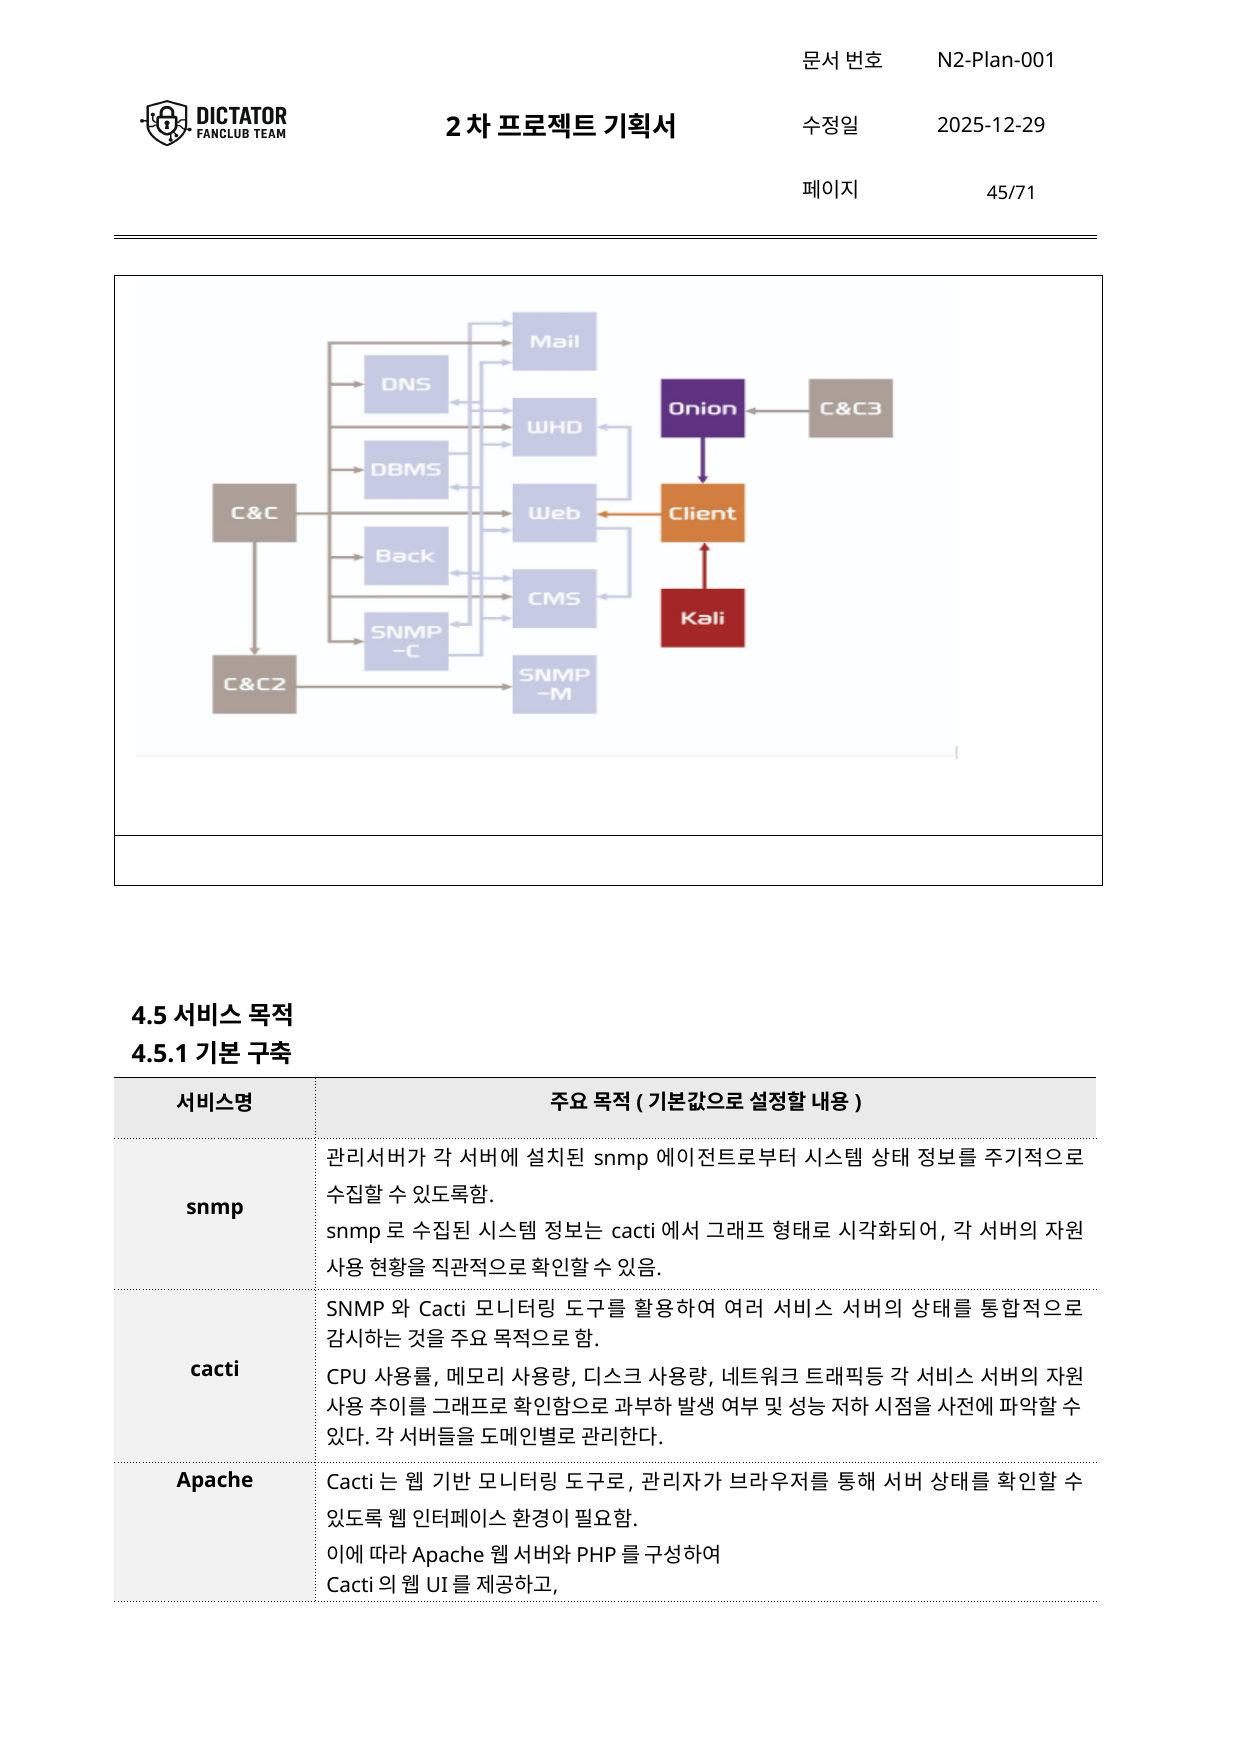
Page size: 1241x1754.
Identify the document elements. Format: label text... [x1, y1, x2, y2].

text 4.5 서비스 목적 [125, 1001, 1125, 1031]
text 4.5.1 기본 구축 [125, 1039, 1125, 1069]
table_cell Apache [114, 1462, 315, 1601]
table_cell SNMP와 Cacti 모니터링 도구를 활용하여 여러 서비스 서버의 상태를 통합적으로 감시하는 것을 주요 목적으로 함. CPU 사용률, 메모리 사용량, 디스크 사용량, 네트워크 트래픽등 각 서비스 서버의 자원 사용 추이를 그래프로 확인함으로 과부하 발생 여부 및 성능 저하 시점을 사전에 파악할 수 있다. 각 서버들을 도메인별로 관리한다. [315, 1289, 1096, 1462]
picture [125, 278, 973, 772]
table_header [115, 276, 1102, 834]
table_cell 관리서버가 각 서버에 설치된 snmp 에이전트로부터 시스템 상태 정보를 주기적으로 수집할 수 있도록함. snmp로 수집된 시스템 정보는 cacti에서 그래프 형태로 시각화되어, 각 서버의 자원 사용 현황을 직관적으로 확인할 수 있음. [315, 1138, 1096, 1289]
table_header 서비스명 [114, 1078, 315, 1138]
table_cell snmp [114, 1138, 315, 1289]
table_cell [115, 836, 1102, 885]
picture [125, 70, 307, 178]
table_header 주요 목적 ( 기본값으로 설정할 내용 ) [315, 1078, 1096, 1138]
table_cell cacti [114, 1289, 315, 1462]
